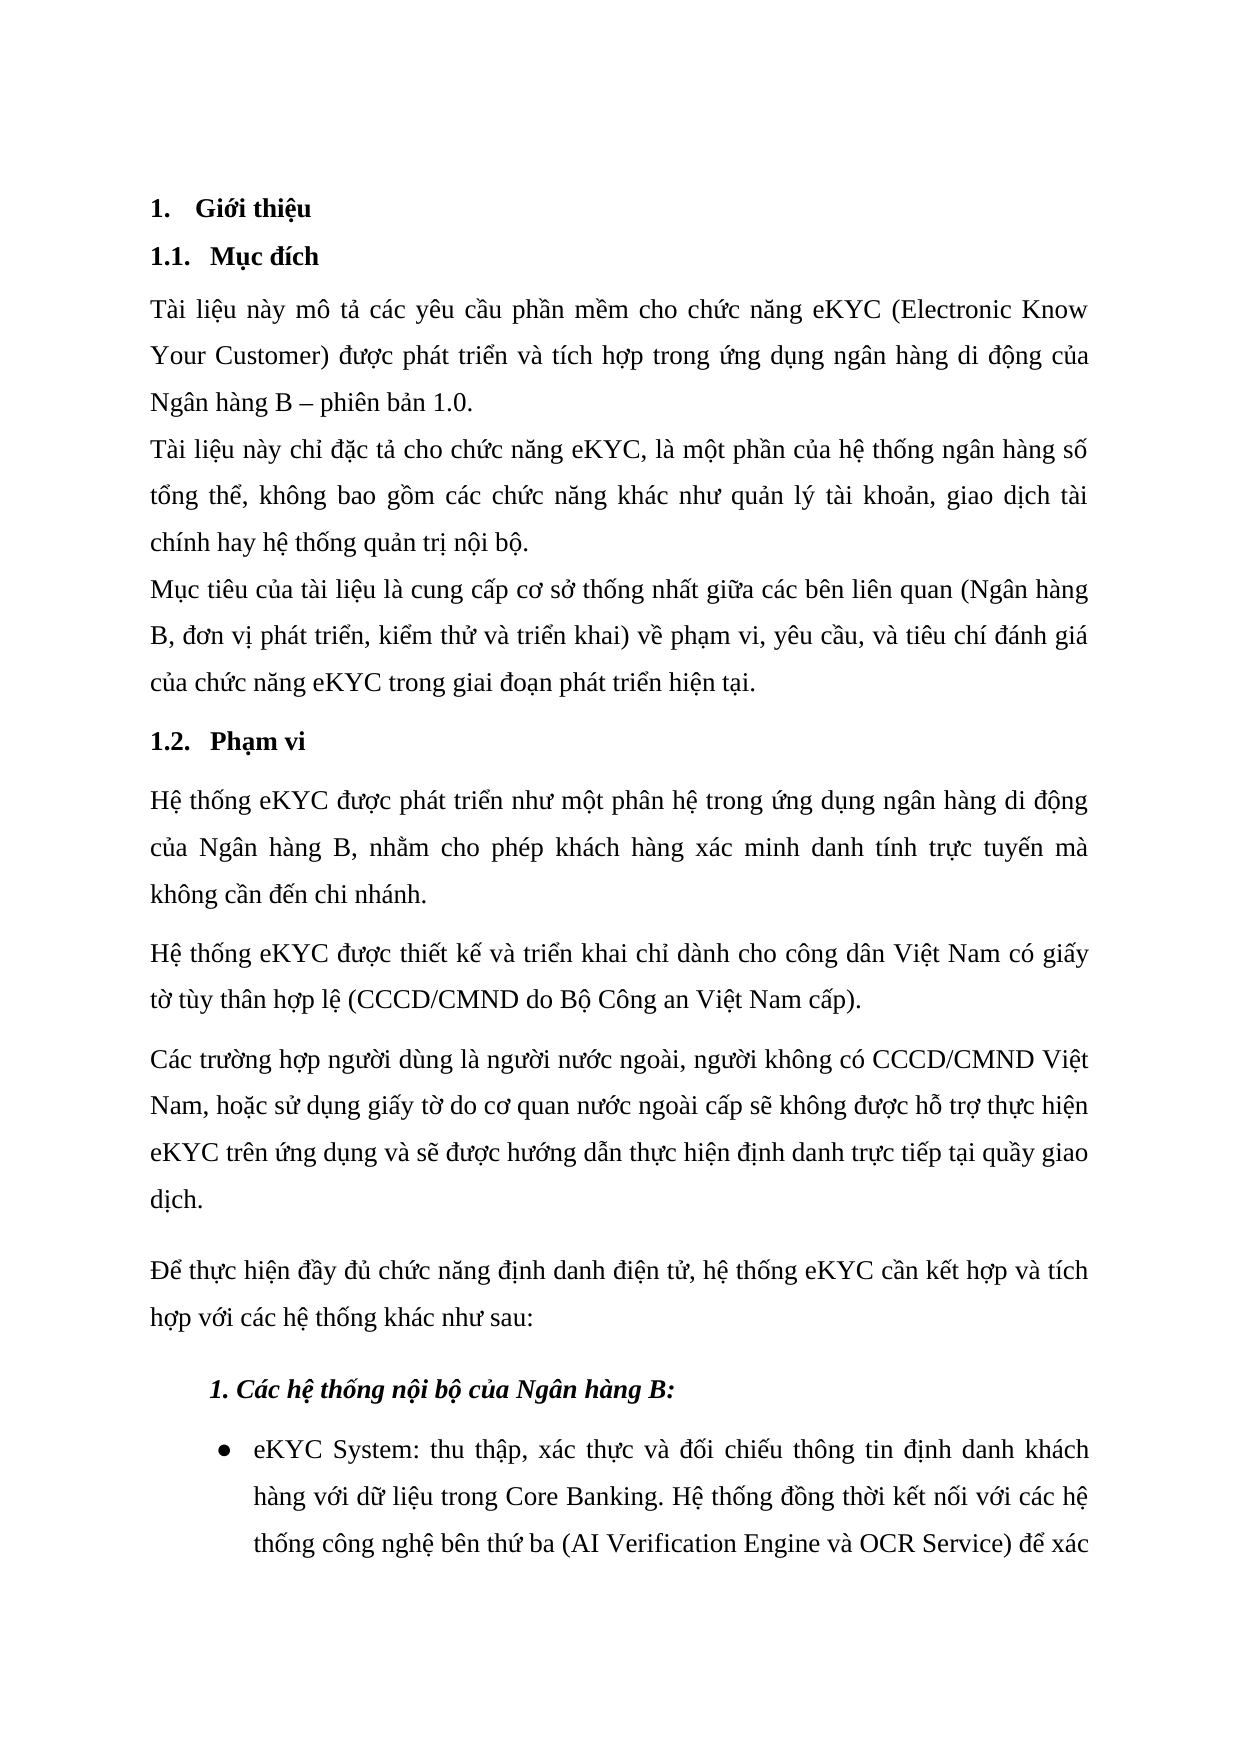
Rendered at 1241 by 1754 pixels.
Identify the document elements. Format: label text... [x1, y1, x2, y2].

subtitle Mục đích [150, 240, 1090, 271]
text Hệ thống eKYC được thiết kế và triển khai chỉ dành cho công dân Việt Nam có giấy tờ tùy thân hợp lệ (CCCD/CMND do Bộ Công an Việt Nam cấp). [150, 937, 1090, 1015]
text Để thực hiện đầy đủ chức năng định danh điện tử, hệ thống eKYC cần kết hợp và tích hợp với các hệ thống khác như sau: [150, 1254, 1090, 1332]
text Tài liệu này mô tả các yêu cầu phần mềm cho chức năng eKYC (Electronic Know Your Customer) được phát triển và tích hợp trong ứng dụng ngân hàng di động của Ngân hàng B – phiên bản 1.0. [150, 293, 1090, 417]
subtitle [216, 1433, 1090, 1558]
text Hệ thống eKYC được phát triển như một phân hệ trong ứng dụng ngân hàng di động của Ngân hàng B, nhằm cho phép khách hàng xác minh danh tính trực tuyến mà không cần đến chi nhánh. [150, 784, 1090, 909]
text Mục tiêu của tài liệu là cung cấp cơ sở thống nhất giữa các bên liên quan (Ngân hàng B, đơn vị phát triển, kiểm thử và triển khai) về phạm vi, yêu cầu, và tiêu chí đánh giá của chức năng eKYC trong giai đoạn phát triển hiện tại. [150, 573, 1090, 697]
text Các trường hợp người dùng là người nước ngoài, người không có CCCD/CMND Việt Nam, hoặc sử dụng giấy tờ do cơ quan nước ngoài cấp sẽ không được hỗ trợ thực hiện eKYC trên ứng dụng và sẽ được hướng dẫn thực hiện định danh trực tiếp tại quầy giao dịch. [150, 1043, 1090, 1214]
subtitle Giới thiệu [150, 192, 1090, 223]
text Tài liệu này chỉ đặc tả cho chức năng eKYC, là một phần của hệ thống ngân hàng số tổng thể, không bao gồm các chức năng khác như quản lý tài khoản, giao dịch tài chính hay hệ thống quản trị nội bộ. [150, 433, 1090, 557]
text 1. Các hệ thống nội bộ của Ngân hàng B: [209, 1373, 1090, 1404]
subtitle Phạm vi [150, 725, 1090, 756]
